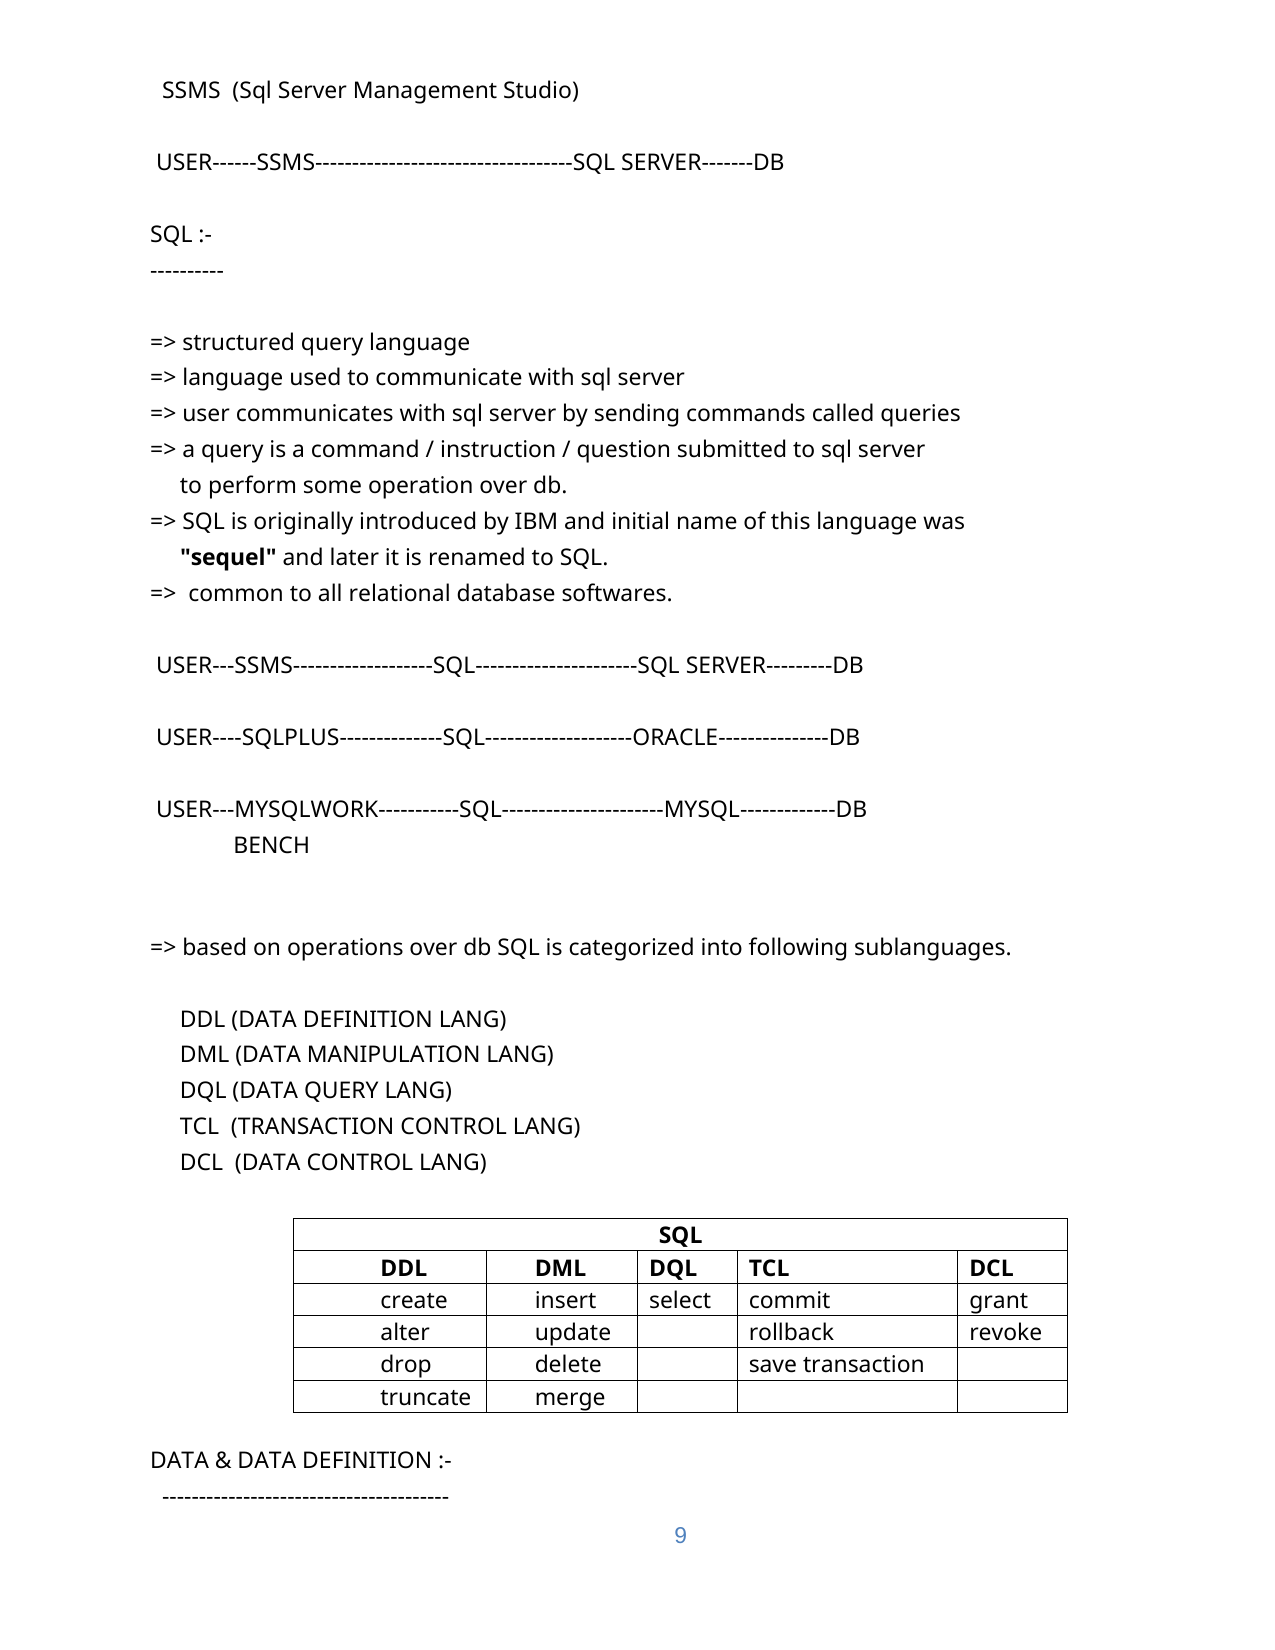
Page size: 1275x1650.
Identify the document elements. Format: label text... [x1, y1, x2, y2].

text BENCH [150, 828, 1211, 860]
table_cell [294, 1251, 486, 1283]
text => user communicates with sql server by sending commands called queries [150, 397, 1211, 428]
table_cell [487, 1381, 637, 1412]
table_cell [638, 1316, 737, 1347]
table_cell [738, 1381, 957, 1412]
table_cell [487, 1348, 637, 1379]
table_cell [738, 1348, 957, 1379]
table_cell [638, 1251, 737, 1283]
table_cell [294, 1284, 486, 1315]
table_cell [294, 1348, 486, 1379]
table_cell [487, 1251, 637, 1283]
text to perform some operation over db. [150, 469, 1211, 500]
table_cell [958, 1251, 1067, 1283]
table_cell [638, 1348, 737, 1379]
text => SQL is originally introduced by IBM and initial name of this language was [150, 505, 1211, 536]
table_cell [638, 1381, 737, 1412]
text => structured query language [150, 325, 1211, 357]
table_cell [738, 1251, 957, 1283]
text USER----SQLPLUS--------------SQL--------------------ORACLE---------------DB [150, 721, 1211, 752]
text => common to all relational database softwares. [150, 577, 1211, 608]
text SQL :- [150, 218, 1211, 249]
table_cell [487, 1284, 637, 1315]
text DCL (DATA CONTROL LANG) [150, 1146, 1211, 1177]
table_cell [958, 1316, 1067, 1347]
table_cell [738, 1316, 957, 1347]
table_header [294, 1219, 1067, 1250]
text => a query is a command / instruction / question submitted to sql server [150, 433, 1211, 464]
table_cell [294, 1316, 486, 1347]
text USER---MYSQLWORK-----------SQL----------------------MYSQL-------------DB [150, 793, 1211, 824]
text USER------SSMS-----------------------------------SQL SERVER-------DB [150, 146, 1211, 177]
text DQL (DATA QUERY LANG) [150, 1074, 1211, 1106]
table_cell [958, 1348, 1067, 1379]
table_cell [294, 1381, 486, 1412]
text ---------- [150, 253, 1211, 285]
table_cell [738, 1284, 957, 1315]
text DDL (DATA DEFINITION LANG) [150, 1002, 1211, 1034]
text TCL (TRANSACTION CONTROL LANG) [150, 1110, 1211, 1142]
text DML (DATA MANIPULATION LANG) [150, 1038, 1211, 1070]
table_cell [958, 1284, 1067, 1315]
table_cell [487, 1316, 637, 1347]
text DATA & DATA DEFINITION :- [150, 1444, 1211, 1475]
text --------------------------------------- [150, 1480, 1211, 1511]
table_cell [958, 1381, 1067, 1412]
text => based on operations over db SQL is categorized into following sublanguages. [150, 931, 1211, 962]
text => language used to communicate with sql server [150, 361, 1211, 393]
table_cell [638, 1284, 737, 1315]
text USER---SSMS-------------------SQL----------------------SQL SERVER---------DB [150, 649, 1211, 680]
text SSMS (Sql Server Management Studio) [150, 74, 1211, 105]
text "sequel" and later it is renamed to SQL. [150, 541, 1211, 572]
